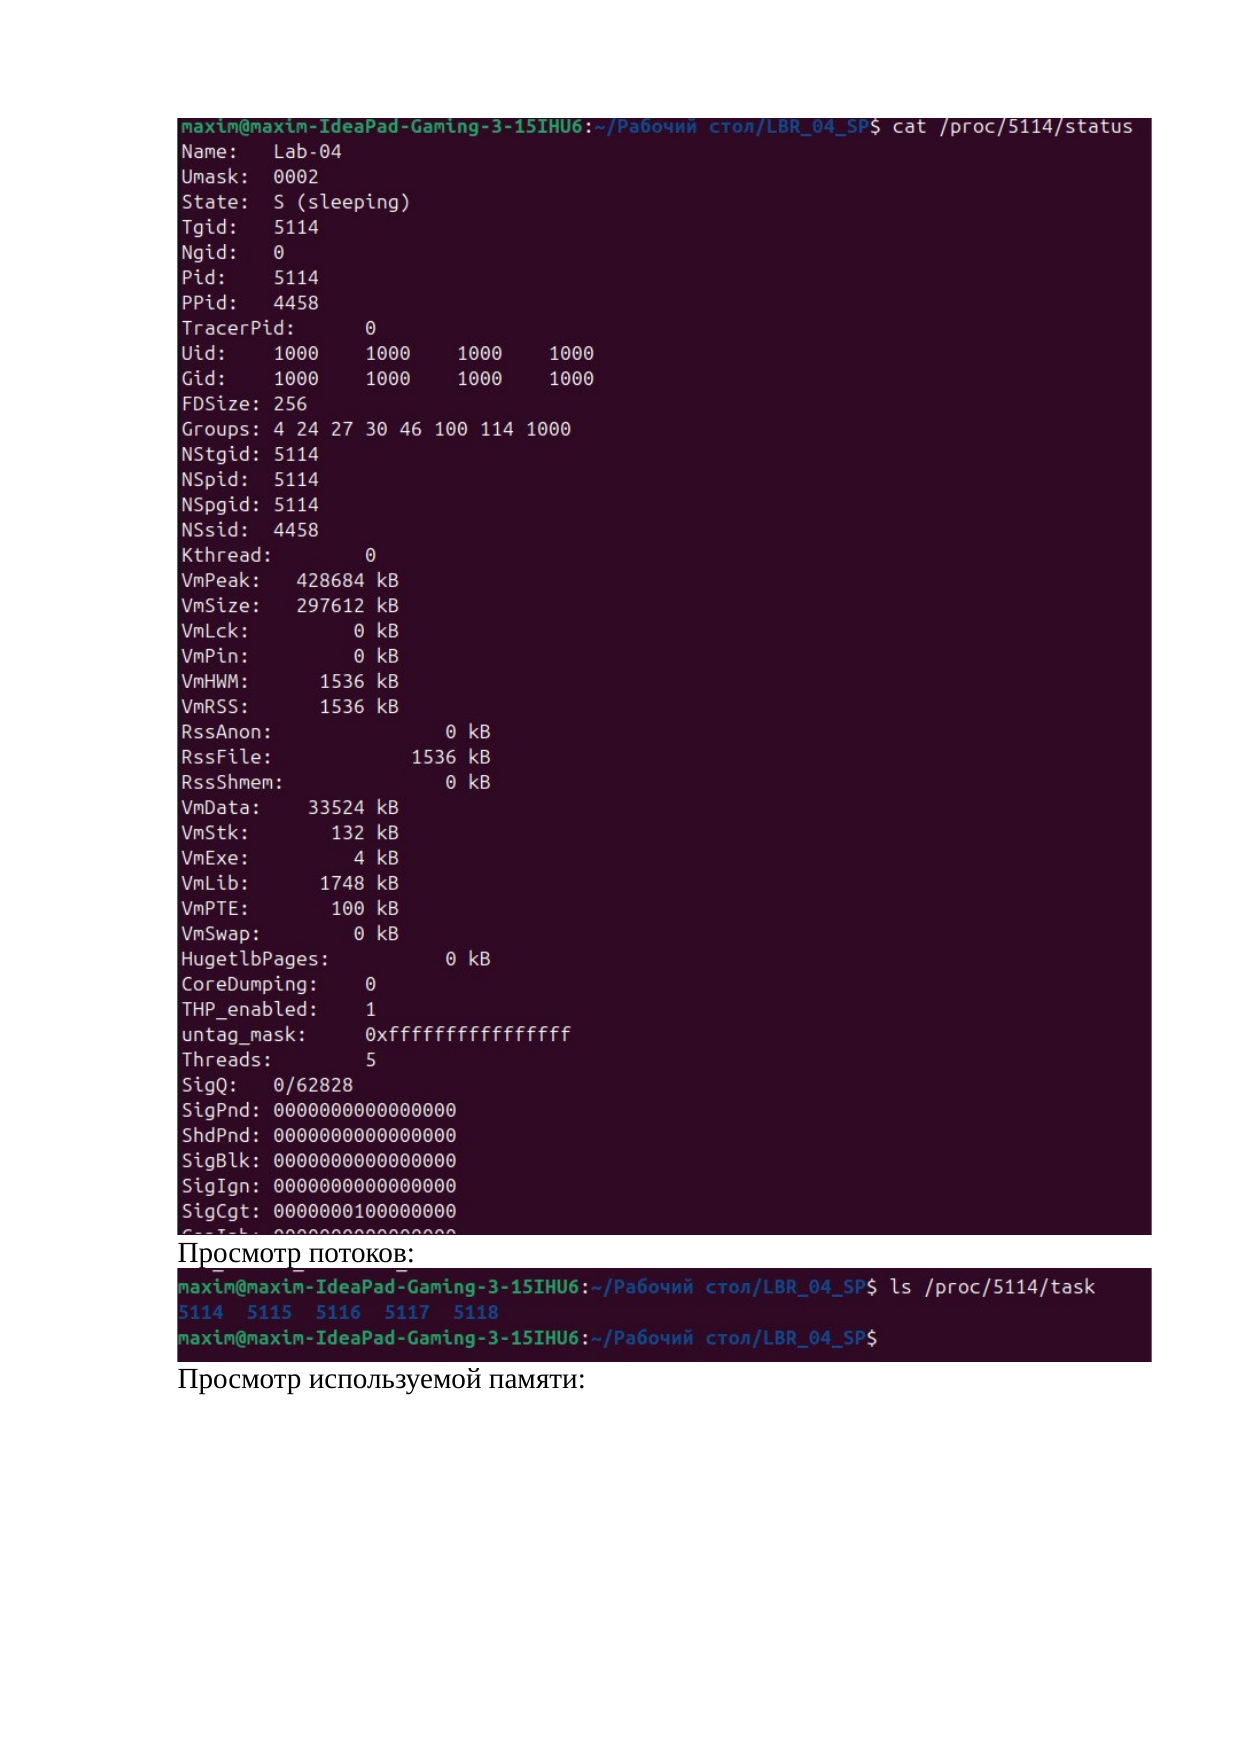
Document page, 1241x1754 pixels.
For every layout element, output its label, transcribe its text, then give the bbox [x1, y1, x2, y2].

picture [177, 1268, 1152, 1362]
text Просмотр используемой памяти: [177, 1362, 1152, 1395]
text Просмотр потоков: [177, 1235, 1152, 1268]
picture [177, 118, 1152, 1235]
